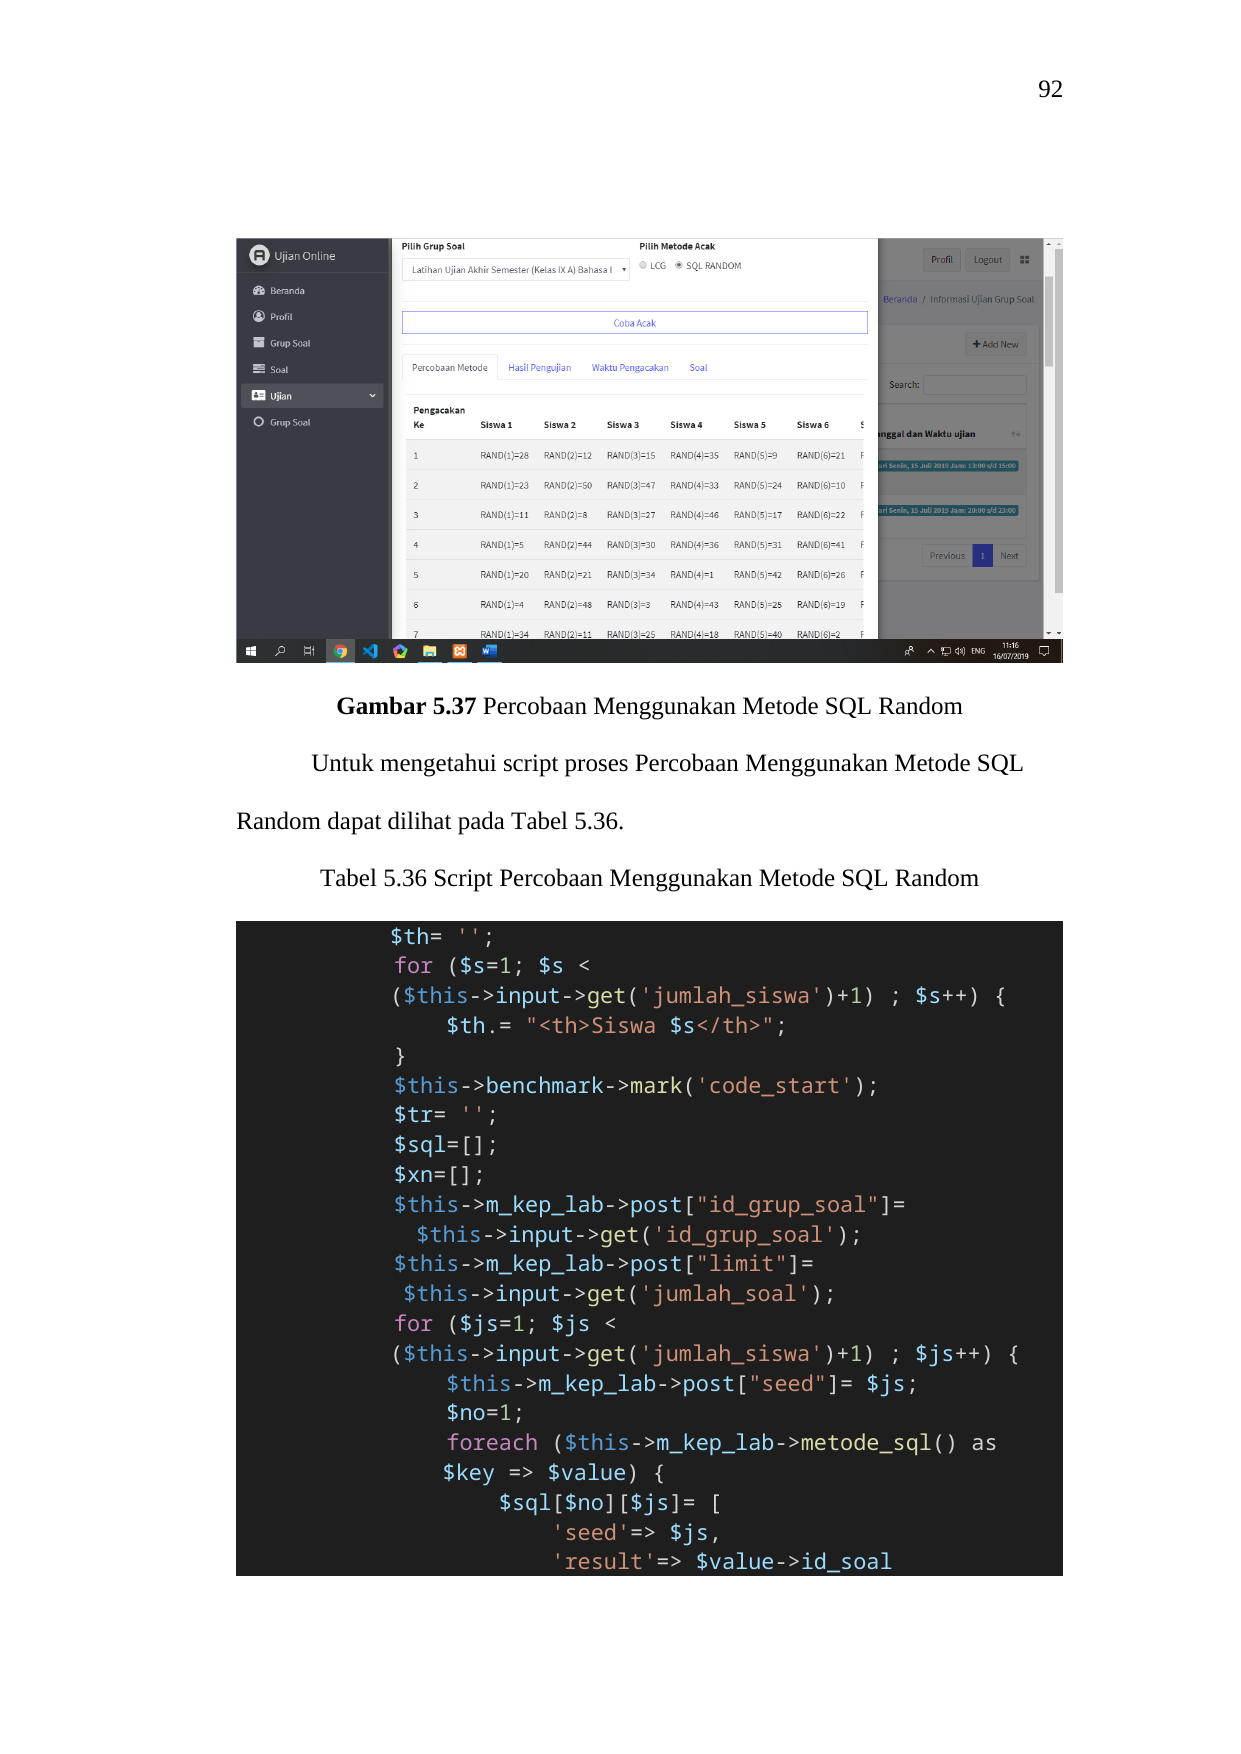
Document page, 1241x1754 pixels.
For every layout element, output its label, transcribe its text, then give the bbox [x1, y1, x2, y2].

text $key => $value) { [236, 1457, 1063, 1487]
text for ($s=1; $s < [236, 951, 1063, 980]
text $th.= "<th>Siswa $s</th>"; [236, 1010, 1063, 1040]
text $this->m_kep_lab->post["limit"]= [236, 1248, 1063, 1278]
text $this->benchmark->mark('code_start'); [236, 1070, 1063, 1099]
text $this->m_kep_lab->post["seed"]= $js; [236, 1368, 1063, 1397]
text $this->input->get('id_grup_soal'); [236, 1219, 1063, 1248]
text } [236, 1040, 1063, 1070]
text foreach ($this->m_kep_lab->metode_sql() as [236, 1427, 1063, 1457]
text $this->m_kep_lab->post["id_grup_soal"]= [236, 1189, 1063, 1219]
text $xn=[]; [236, 1159, 1063, 1189]
picture [236, 236, 1063, 663]
text Untuk mengetahui script proses Percobaan Menggunakan Metode SQL Random dapat dilihat pada Tabel 5.36. [236, 748, 1063, 834]
text 'result'=> $value->id_soal [236, 1546, 1063, 1576]
text Tabel 5.36 Script Percobaan Menggunakan Metode SQL Random [236, 863, 1063, 892]
text $no=1; [236, 1397, 1063, 1427]
text $sql[$no][$js]= [ [236, 1487, 1063, 1517]
text $sql=[]; [236, 1129, 1063, 1159]
text 'seed'=> $js, [236, 1517, 1063, 1546]
text $tr= ''; [236, 1099, 1063, 1129]
text ($this->input->get('jumlah_siswa')+1) ; $s++) { [236, 980, 1063, 1010]
text $this->input->get('jumlah_soal'); [236, 1278, 1063, 1308]
text $th= ''; [236, 921, 1063, 951]
text ($this->input->get('jumlah_siswa')+1) ; $js++) { [236, 1338, 1063, 1368]
text Gambar 5.37 Percobaan Menggunakan Metode SQL Random [236, 691, 1063, 719]
text for ($js=1; $js < [236, 1308, 1063, 1338]
